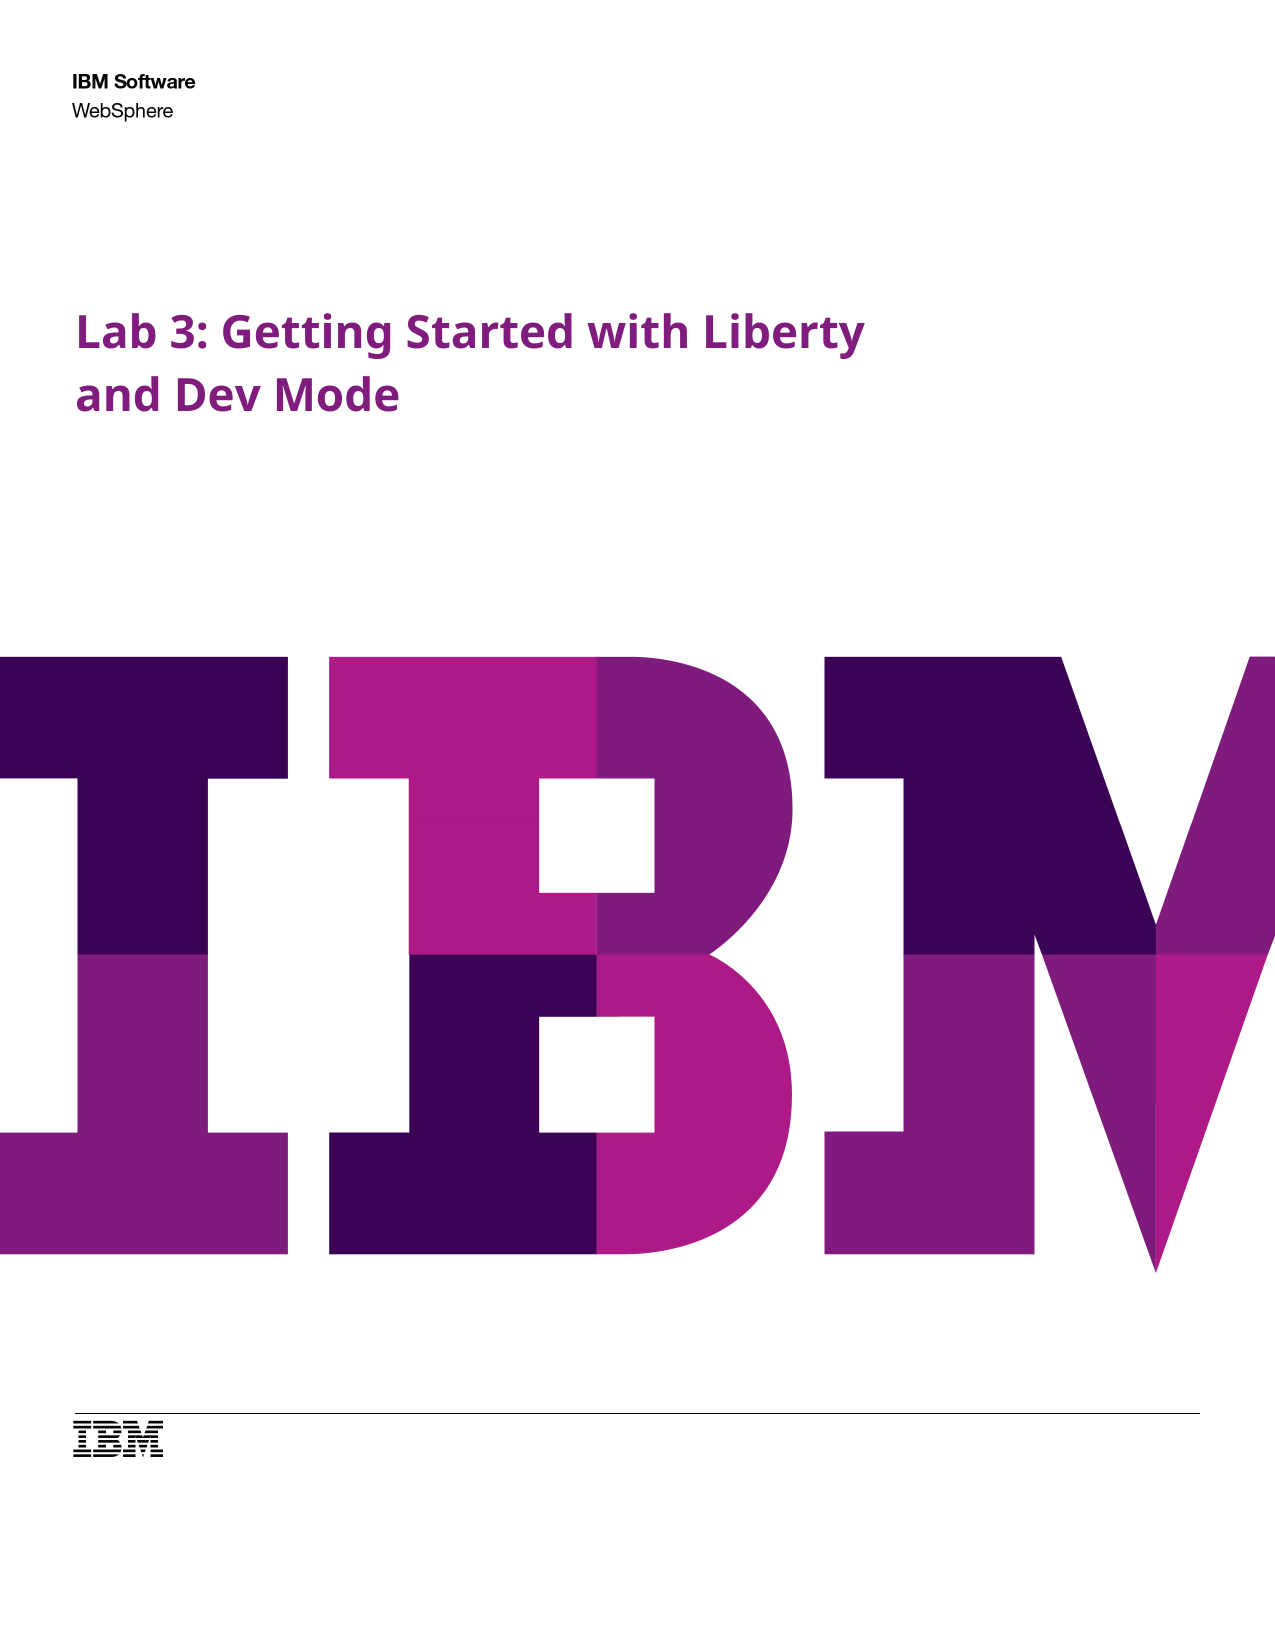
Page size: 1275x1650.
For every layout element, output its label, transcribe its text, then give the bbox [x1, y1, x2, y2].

picture [0, 0, 1275, 1648]
title Lab 3: Getting Started with Liberty and Dev Mode [75, 300, 900, 425]
